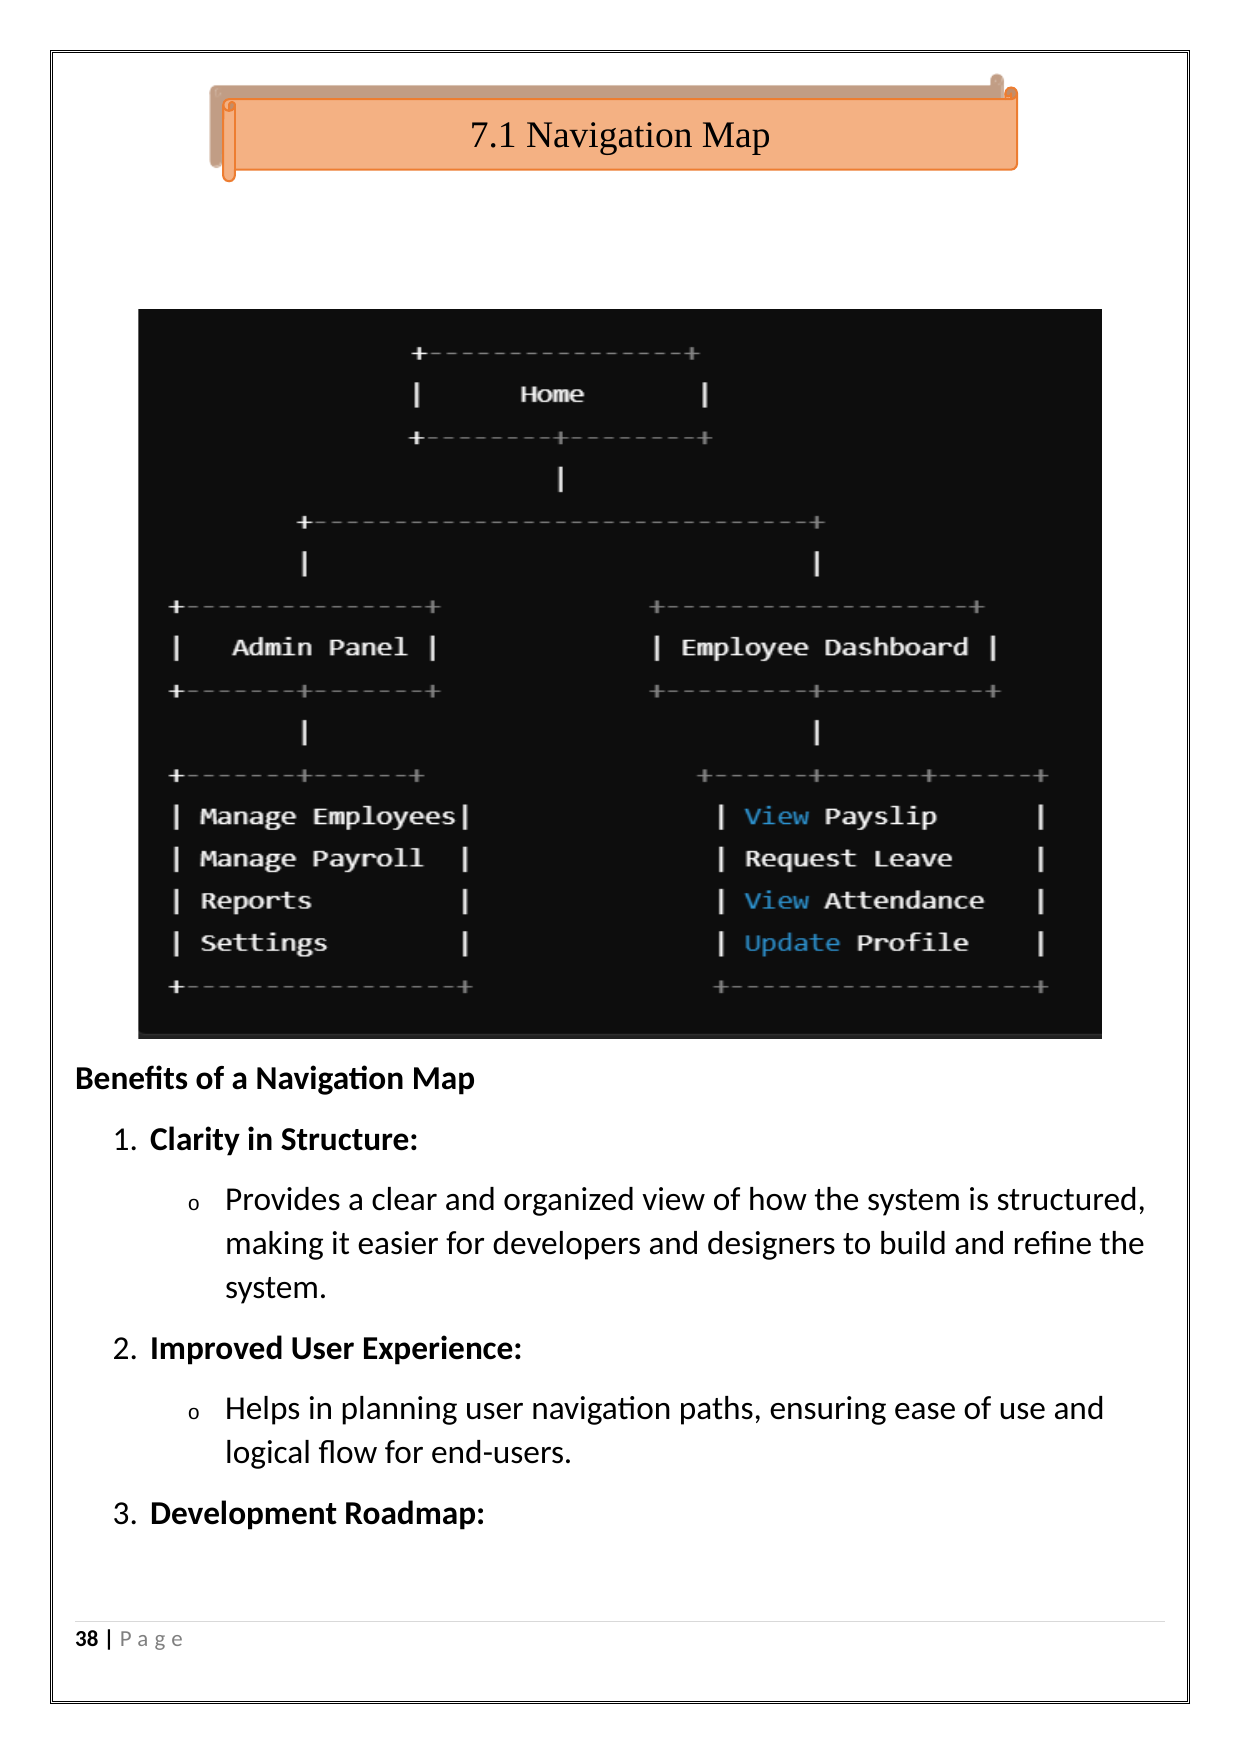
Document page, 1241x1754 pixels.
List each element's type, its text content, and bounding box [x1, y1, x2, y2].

list Improved User Experience: [112, 1327, 1165, 1367]
list Provides a clear and organized view of how the system is structured, making it easier for developers and designers to build and refine the system. [187, 1178, 1165, 1307]
list Helps in planning user navigation paths, ensuring ease of use and logical flow for end-users. [187, 1387, 1165, 1472]
list Development Roadmap: [112, 1492, 1165, 1533]
list Clarity in Structure: [112, 1118, 1165, 1158]
picture [138, 309, 1102, 1039]
text Benefits of a Navigation Map [75, 1057, 1165, 1098]
